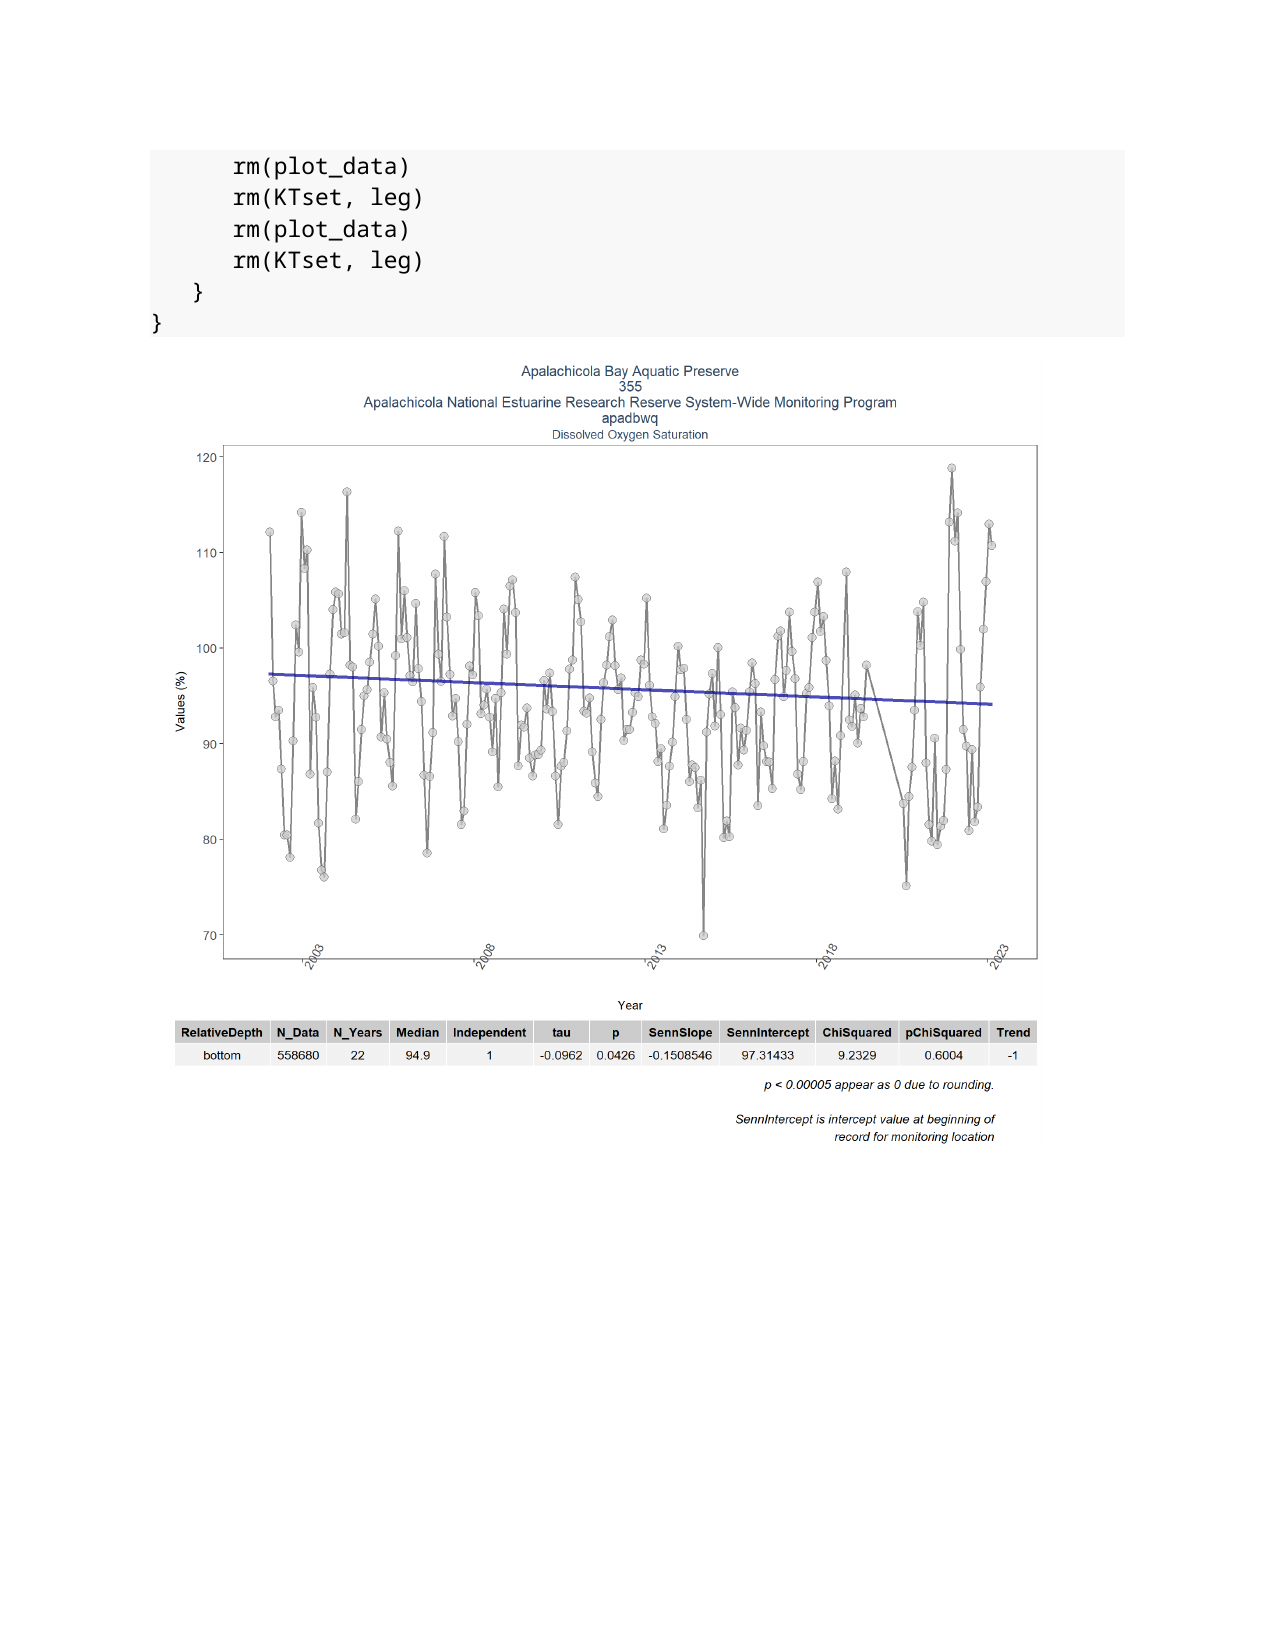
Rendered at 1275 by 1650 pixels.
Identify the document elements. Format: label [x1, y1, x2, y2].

text [150, 150, 1125, 337]
picture [168, 358, 1044, 1146]
